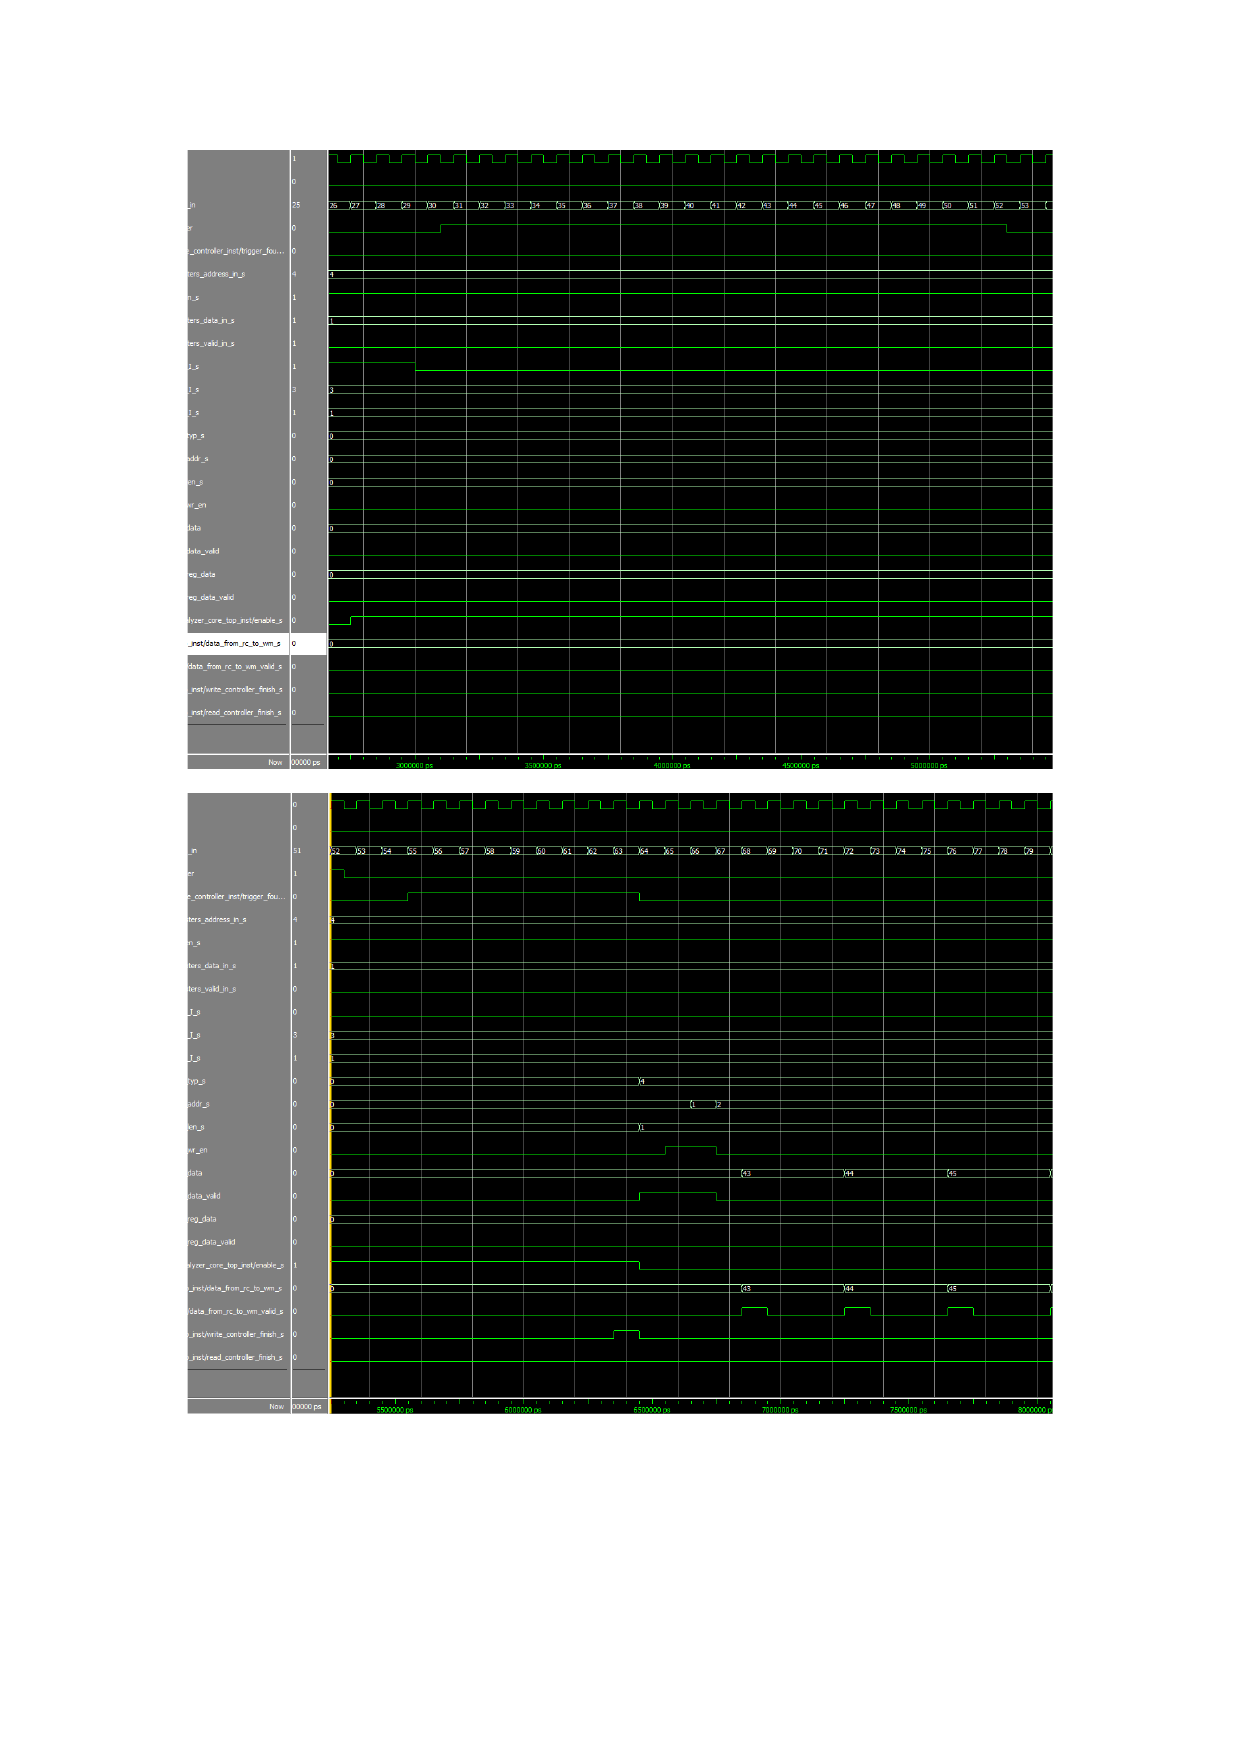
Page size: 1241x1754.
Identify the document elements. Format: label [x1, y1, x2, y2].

picture [187, 793, 1053, 1414]
picture [187, 150, 1053, 769]
